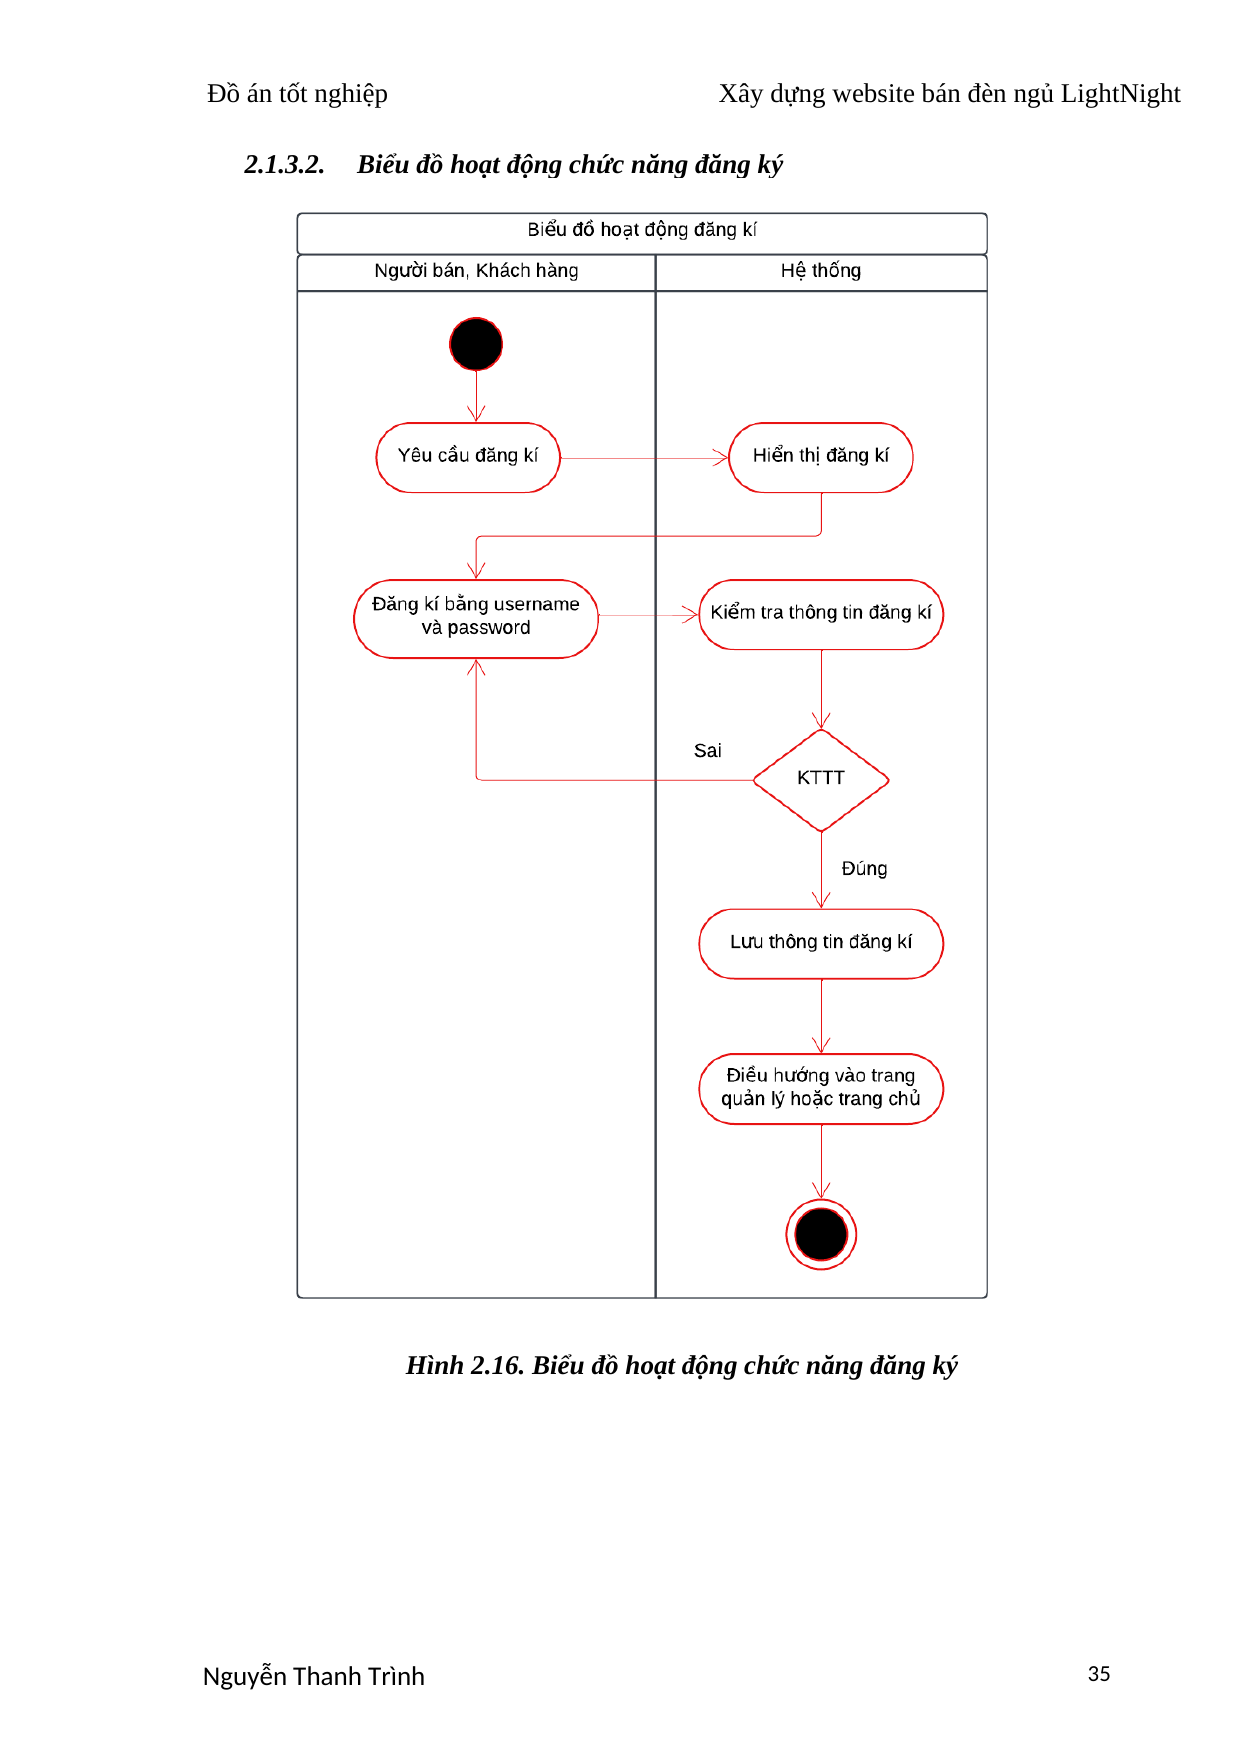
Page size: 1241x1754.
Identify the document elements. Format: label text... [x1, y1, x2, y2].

text Hình 2.16. Biểu đồ hoạt động chức năng đăng ký [244, 1349, 1122, 1381]
subtitle Biểu đồ hoạt động chức năng đăng ký [244, 148, 1122, 179]
picture [262, 178, 1022, 1333]
